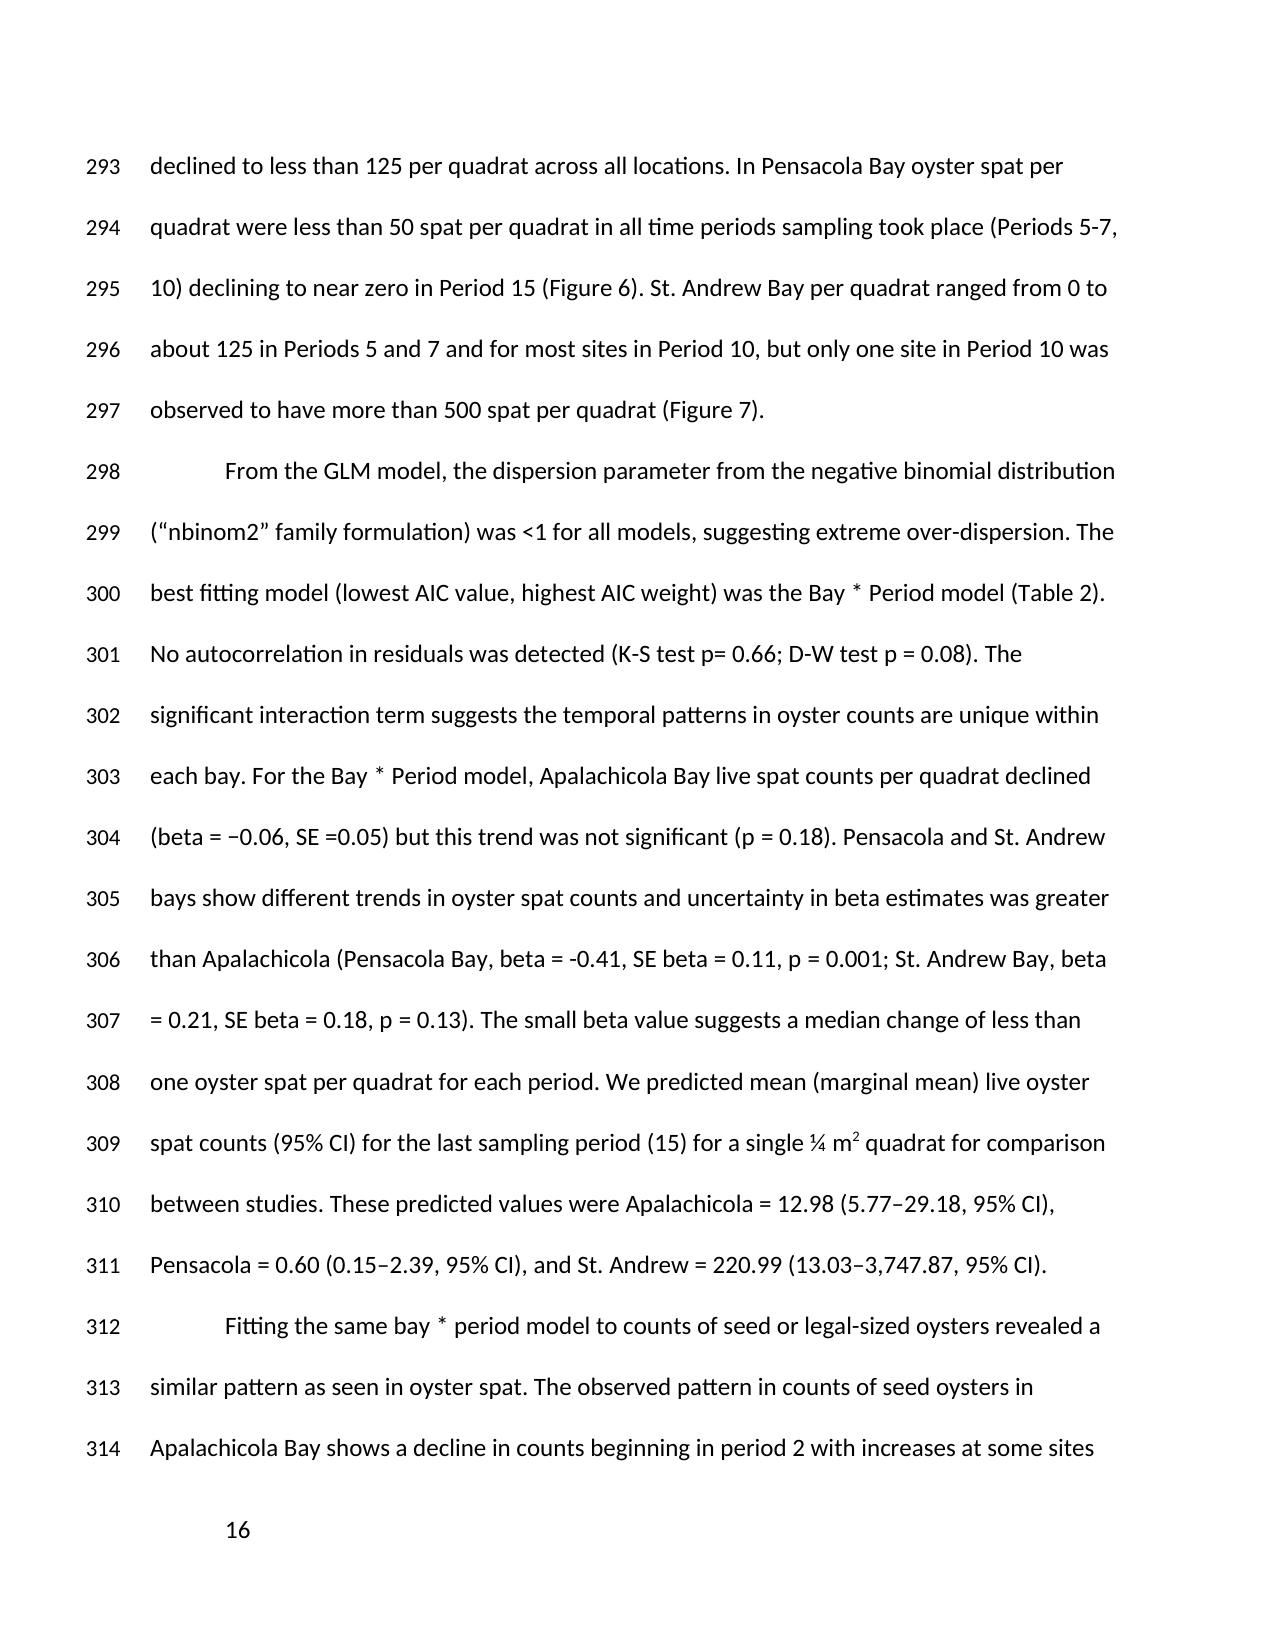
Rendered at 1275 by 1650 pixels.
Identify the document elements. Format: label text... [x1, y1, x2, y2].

text From the GLM model, the dispersion parameter from the negative binomial distribution (“nbinom2” family formulation) was <1 for all models, suggesting extreme over-dispersion. The best fitting model (lowest AIC value, highest AIC weight) was the Bay * Period model (Table 2). No autocorrelation in residuals was detected (K-S test p= 0.66; D-W test p = 0.08). The significant interaction term suggests the temporal patterns in oyster counts are unique within each bay. For the Bay * Period model, Apalachicola Bay live spat counts per quadrat declined (beta = −0.06, SE =0.05) but this trend was not significant (p = 0.18). Pensacola and St. Andrew bays show different trends in oyster spat counts and uncertainty in beta estimates was greater than Apalachicola (Pensacola Bay, beta = -0.41, SE beta = 0.11, p = 0.001; St. Andrew Bay, beta = 0.21, SE beta = 0.18, p = 0.13). The small beta value suggests a median change of less than one oyster spat per quadrat for each period. We predicted mean (marginal mean) live oyster spat counts (95% CI) for the last sampling period (15) for a single ¼ m2 quadrat for comparison between studies. These predicted values were Apalachicola = 12.98 (5.77–29.18, 95% CI), Pensacola = 0.60 (0.15–2.39, 95% CI), and St. Andrew = 220.99 (13.03–3,747.87, 95% CI). [150, 455, 1125, 1279]
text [150, 150, 1125, 425]
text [150, 1310, 1125, 1462]
